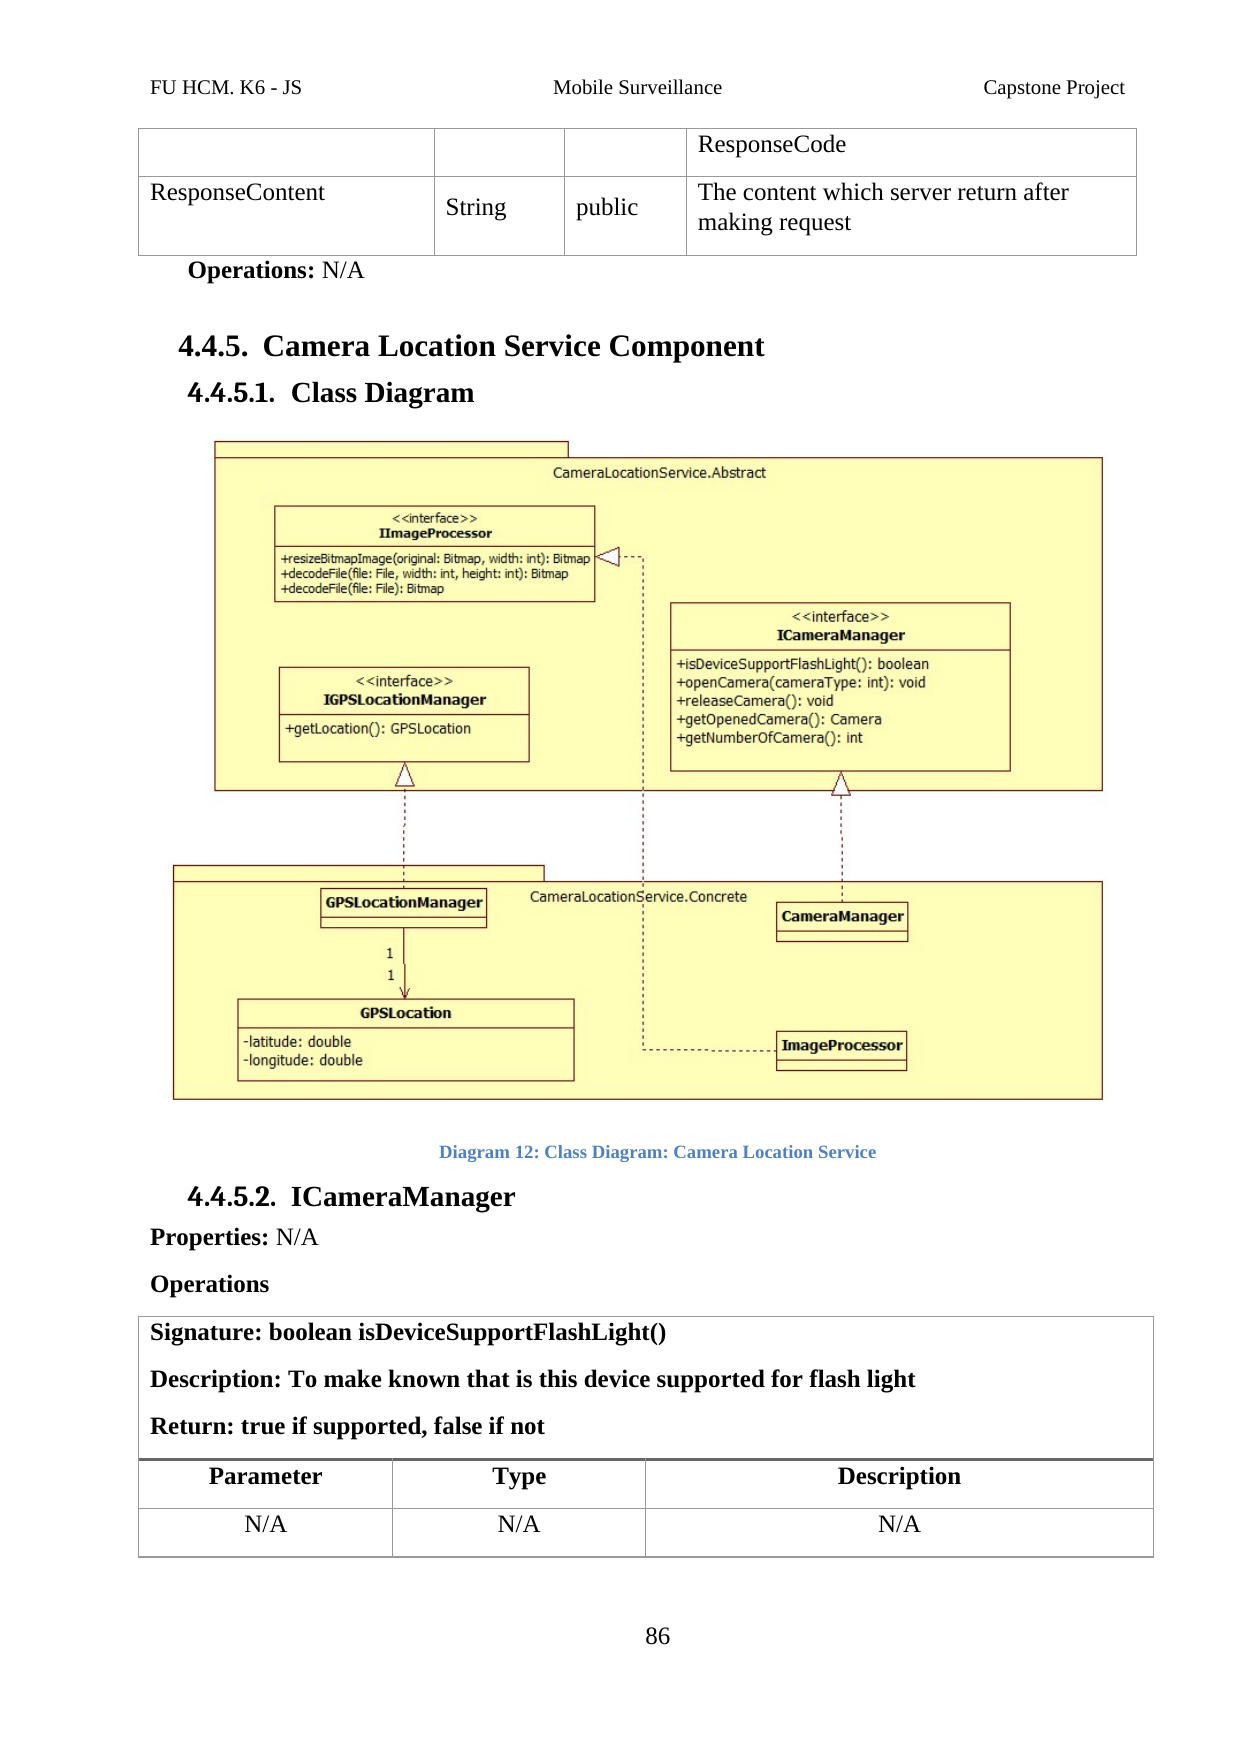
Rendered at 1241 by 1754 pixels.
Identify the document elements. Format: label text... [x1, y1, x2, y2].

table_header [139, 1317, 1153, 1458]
subtitle Camera Location Service Component [178, 327, 1165, 363]
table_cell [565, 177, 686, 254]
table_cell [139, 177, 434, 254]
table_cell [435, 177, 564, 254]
text Operations [150, 1269, 1165, 1297]
subtitle ICameraManager [187, 1179, 1165, 1213]
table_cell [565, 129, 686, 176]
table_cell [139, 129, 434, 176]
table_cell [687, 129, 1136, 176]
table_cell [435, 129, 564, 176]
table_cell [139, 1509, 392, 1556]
text Operations: N/A [187, 256, 1165, 284]
text Diagram 12: Class Diagram: Camera Location Service [150, 1141, 1165, 1162]
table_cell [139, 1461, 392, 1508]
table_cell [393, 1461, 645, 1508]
text Properties: N/A [150, 1222, 1165, 1250]
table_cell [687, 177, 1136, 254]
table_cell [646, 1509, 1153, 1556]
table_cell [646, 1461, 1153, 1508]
subtitle Class Diagram [187, 376, 1165, 410]
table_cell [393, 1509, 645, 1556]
picture [150, 418, 1125, 1123]
